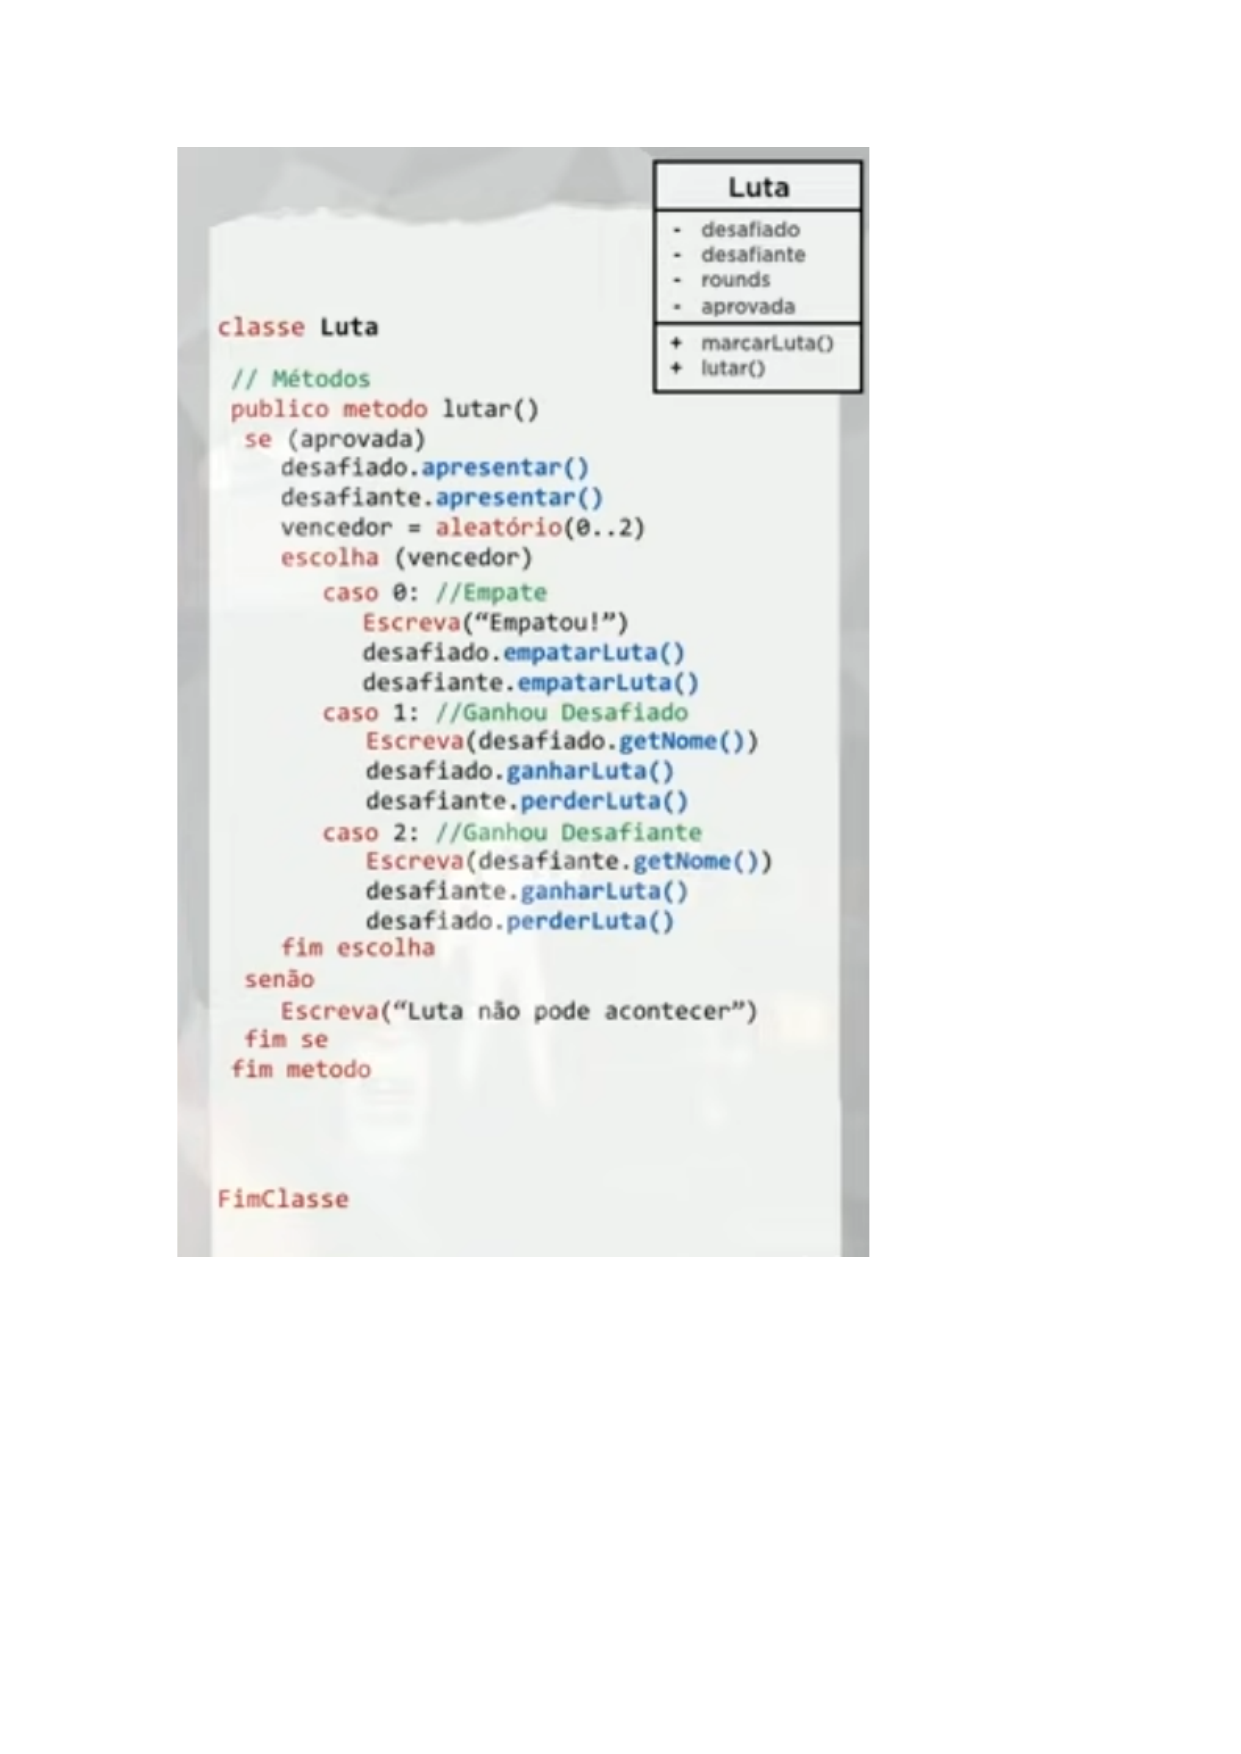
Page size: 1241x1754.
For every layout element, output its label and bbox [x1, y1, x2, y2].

picture [177, 147, 870, 1257]
